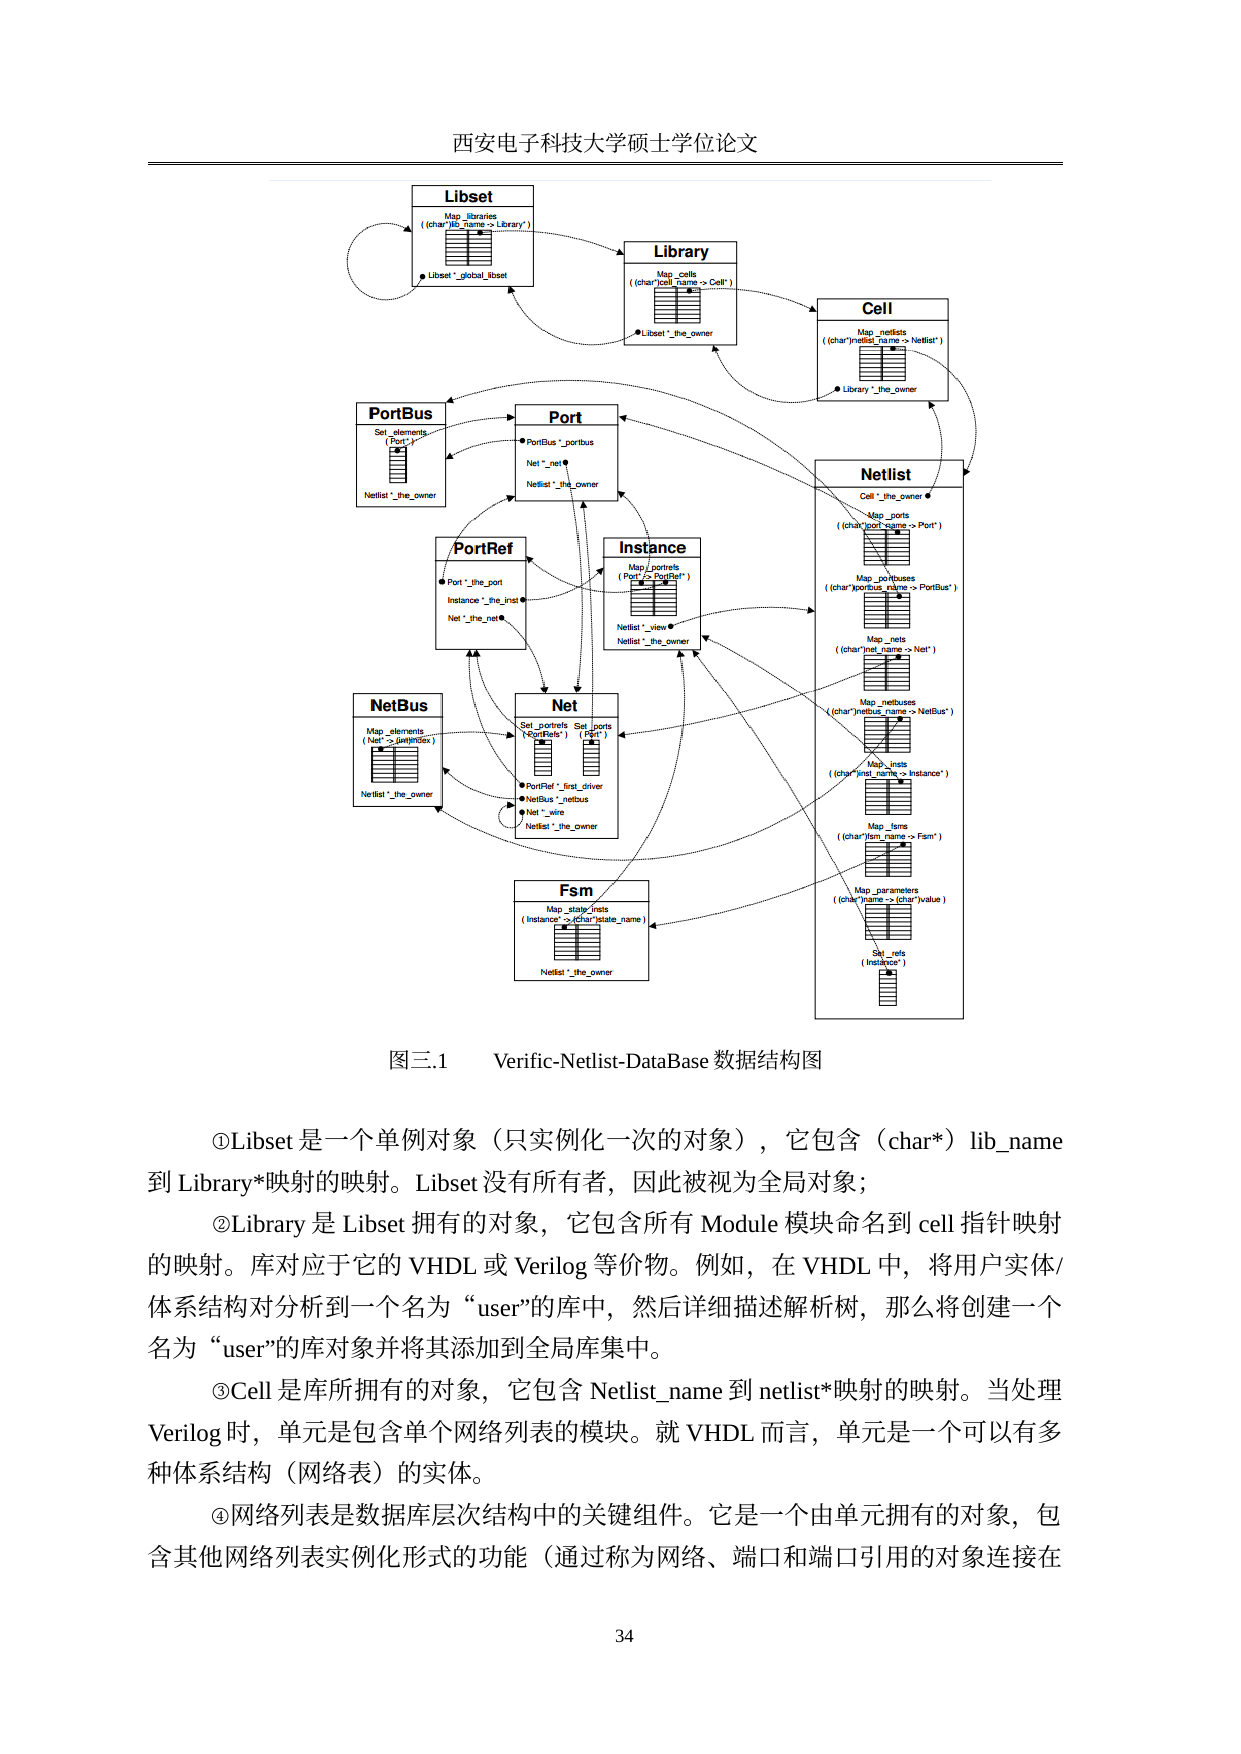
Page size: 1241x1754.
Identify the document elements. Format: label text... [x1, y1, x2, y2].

text ②Library是Libset拥有的对象，它包含所有Module模块命名到cell指针映射的映射。库对应于它的VHDL或Verilog等价物。例如，在VHDL中，将用户实体/体系结构对分析到一个名为“user”的库中，然后详细描述解析树，那么将创建一个名为“user”的库对象并将其添加到全局库集中。 [148, 1199, 1063, 1366]
text ①Libset是一个单例对象（只实例化一次的对象），它包含（char*）lib_name到Library*映射的映射。Libset没有所有者，因此被视为全局对象； [148, 1116, 1063, 1199]
picture [269, 180, 992, 1032]
text ③Cell是库所拥有的对象，它包含Netlist_name到netlist*映射的映射。当处理Verilog时，单元是包含单个网络列表的模块。就VHDL而言，单元是一个可以有多种体系结构（网络表）的实体。 [148, 1366, 1063, 1491]
text ④网络列表是数据库层次结构中的关键组件。它是一个由单元拥有的对象，包含其他网络列表实例化形式的功能（通过称为网络、端口和端口引用的对象连接在一起）。它还包含一组自身正在实例化的引用（从其他网络列表中）。 [148, 1491, 1063, 1574]
text Verific-Netlist-DataBase数据结构图 [148, 1044, 1063, 1075]
